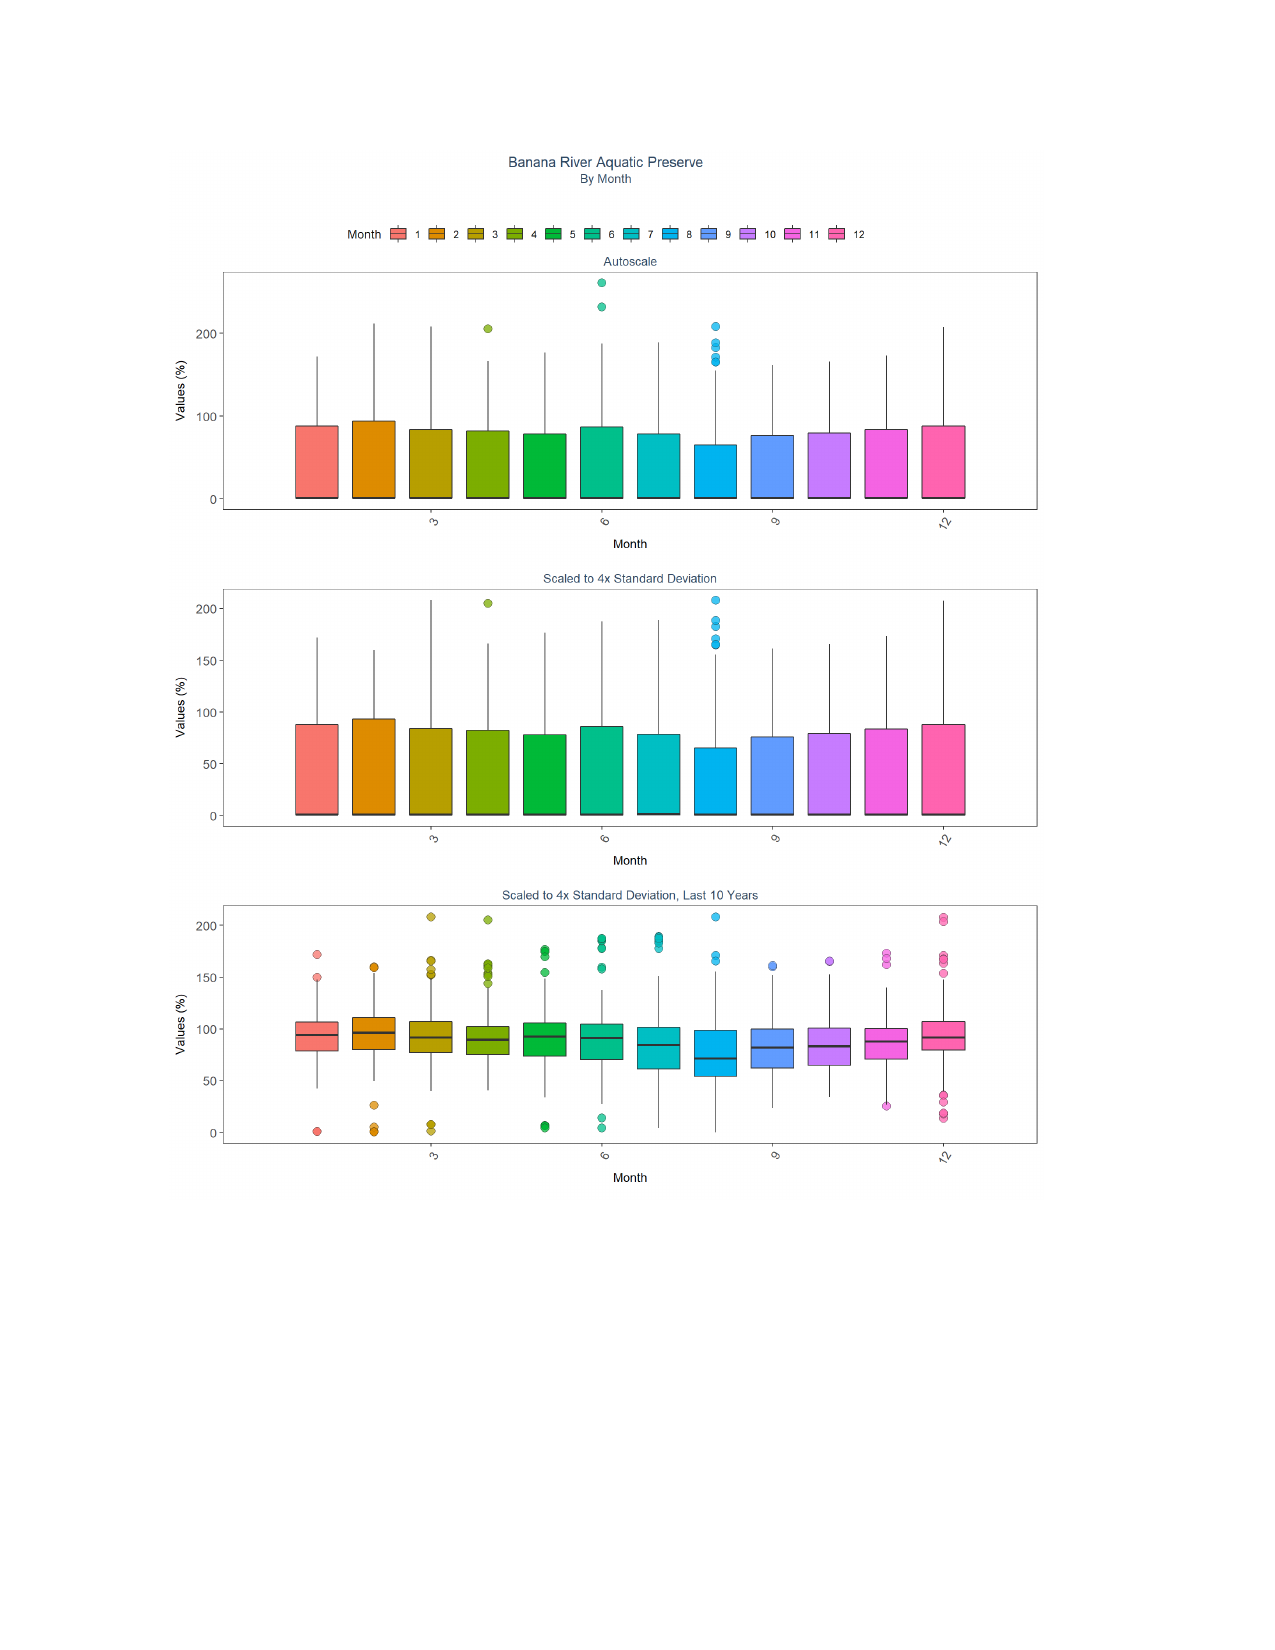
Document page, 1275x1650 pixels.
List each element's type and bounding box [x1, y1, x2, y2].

picture [168, 150, 1044, 1200]
